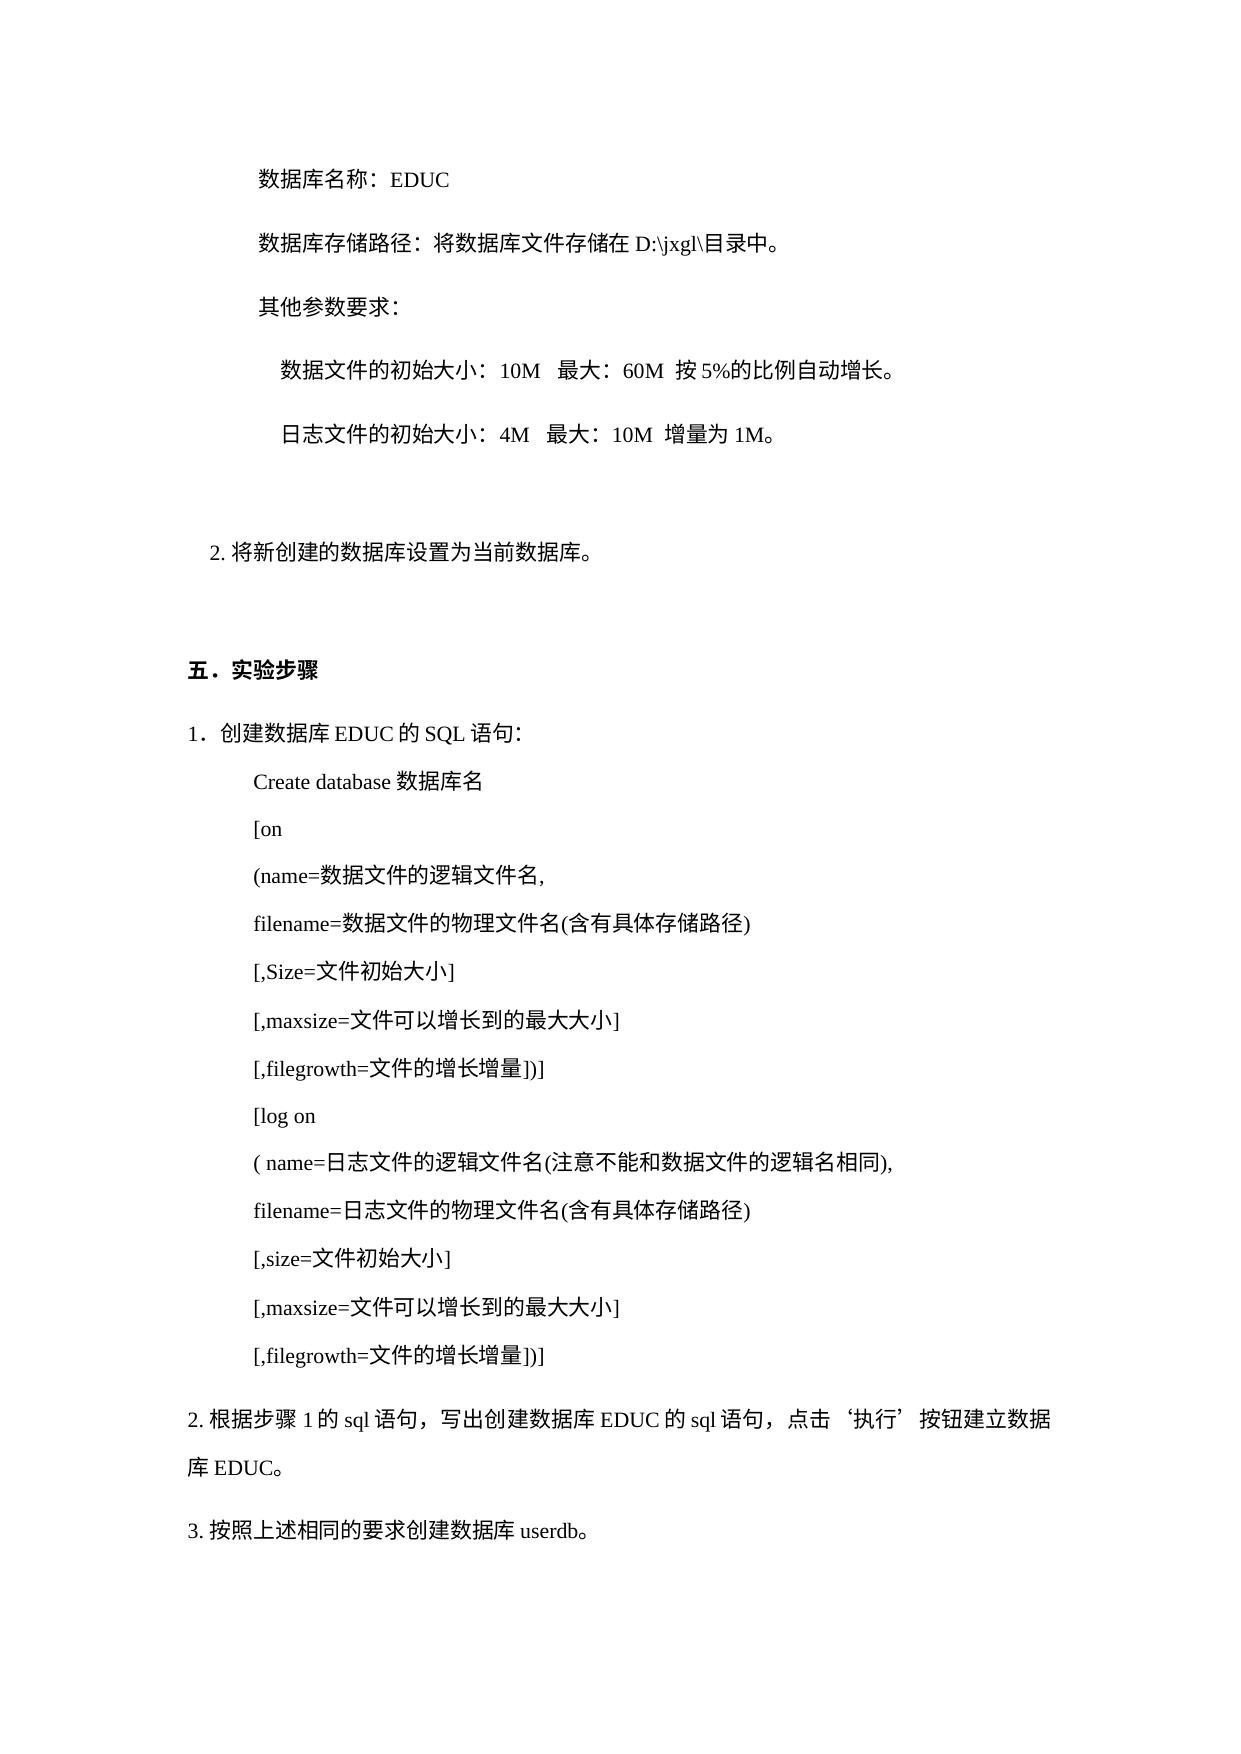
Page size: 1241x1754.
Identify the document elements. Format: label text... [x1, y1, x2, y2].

text 1．创建数据库EDUC的SQL语句： [187, 716, 1053, 748]
text [,size=文件初始大小] [253, 1241, 1053, 1273]
text ( name=日志文件的逻辑文件名(注意不能和数据文件的逻辑名相同), [253, 1144, 1053, 1177]
text 五．实验步骤 [187, 653, 1053, 684]
text [log on [253, 1099, 1053, 1131]
text 数据文件的初始大小：10M 最大：60M 按5%的比例自动增长。 [187, 353, 1053, 385]
text [,filegrowth=文件的增长增量])] [253, 1051, 1053, 1083]
text 日志文件的初始大小：4M 最大：10M 增量为1M。 [187, 417, 1053, 449]
text filename=数据文件的物理文件名(含有具体存储路径) [253, 906, 1053, 938]
text 其他参数要求： [187, 289, 1053, 321]
text 数据库存储路径：将数据库文件存储在D:\jxgl\目录中。 [187, 226, 1053, 257]
text [,maxsize=文件可以增长到的最大大小] [253, 1289, 1053, 1322]
text 2. 将新创建的数据库设置为当前数据库。 [187, 535, 1053, 566]
text [,filegrowth=文件的增长增量])] [253, 1337, 1053, 1370]
text [,maxsize=文件可以增长到的最大大小] [253, 1002, 1053, 1035]
text Create database 数据库名 [253, 764, 1053, 796]
text 数据库名称：EDUC [187, 162, 1053, 194]
list 根据步骤1的sql语句，写出创建数据库EDUC的sql语句，点击‘执行’按钮建立数据库EDUC。 [187, 1402, 1053, 1481]
text [on [253, 812, 1053, 845]
text filename=日志文件的物理文件名(含有具体存储路径) [253, 1192, 1053, 1225]
list 按照上述相同的要求创建数据库userdb。 [187, 1513, 1053, 1545]
text (name=数据文件的逻辑文件名, [253, 857, 1053, 890]
text [,Size=文件初始大小] [253, 954, 1053, 986]
